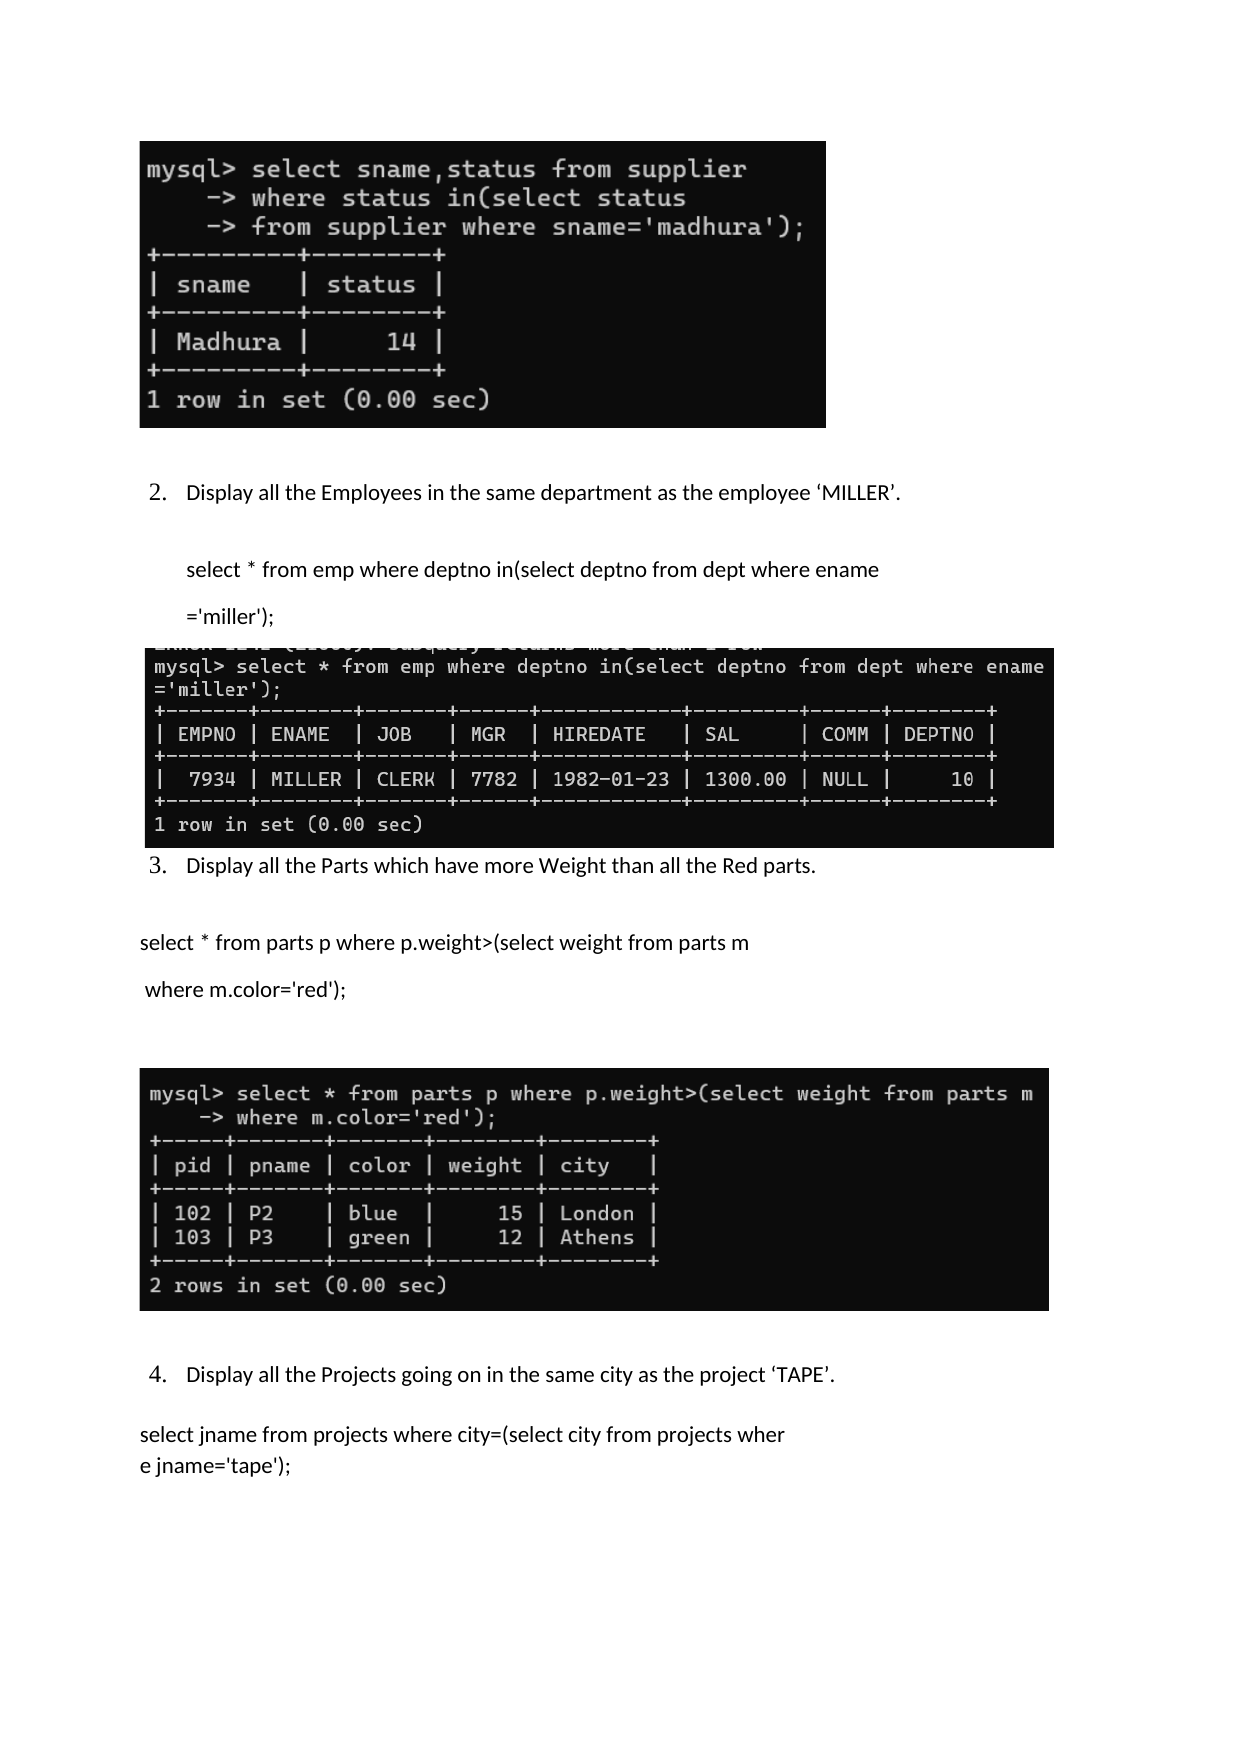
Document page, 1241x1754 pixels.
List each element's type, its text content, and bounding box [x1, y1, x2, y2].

list Display all the Parts which have more Weight than all the Red parts. [148, 850, 1103, 879]
text select * from parts p where p.weight>(select weight from parts m [139, 928, 1103, 956]
list Display all the Projects going on in the same city as the project ‘TAPE’. [148, 1359, 1103, 1388]
picture [144, 648, 1054, 848]
text ='miller'); [186, 602, 1103, 630]
text select * from emp where deptno in(select deptno from dept where ename [186, 555, 1103, 583]
text e jname='tape'); [139, 1451, 1103, 1479]
list Display all the Employees in the same department as the employee ‘MILLER’. [148, 477, 1103, 506]
picture [139, 1068, 1049, 1311]
text select jname from projects where city=(select city from projects wher [139, 1421, 1103, 1448]
picture [139, 141, 826, 428]
text where m.color='red'); [139, 975, 1103, 1003]
